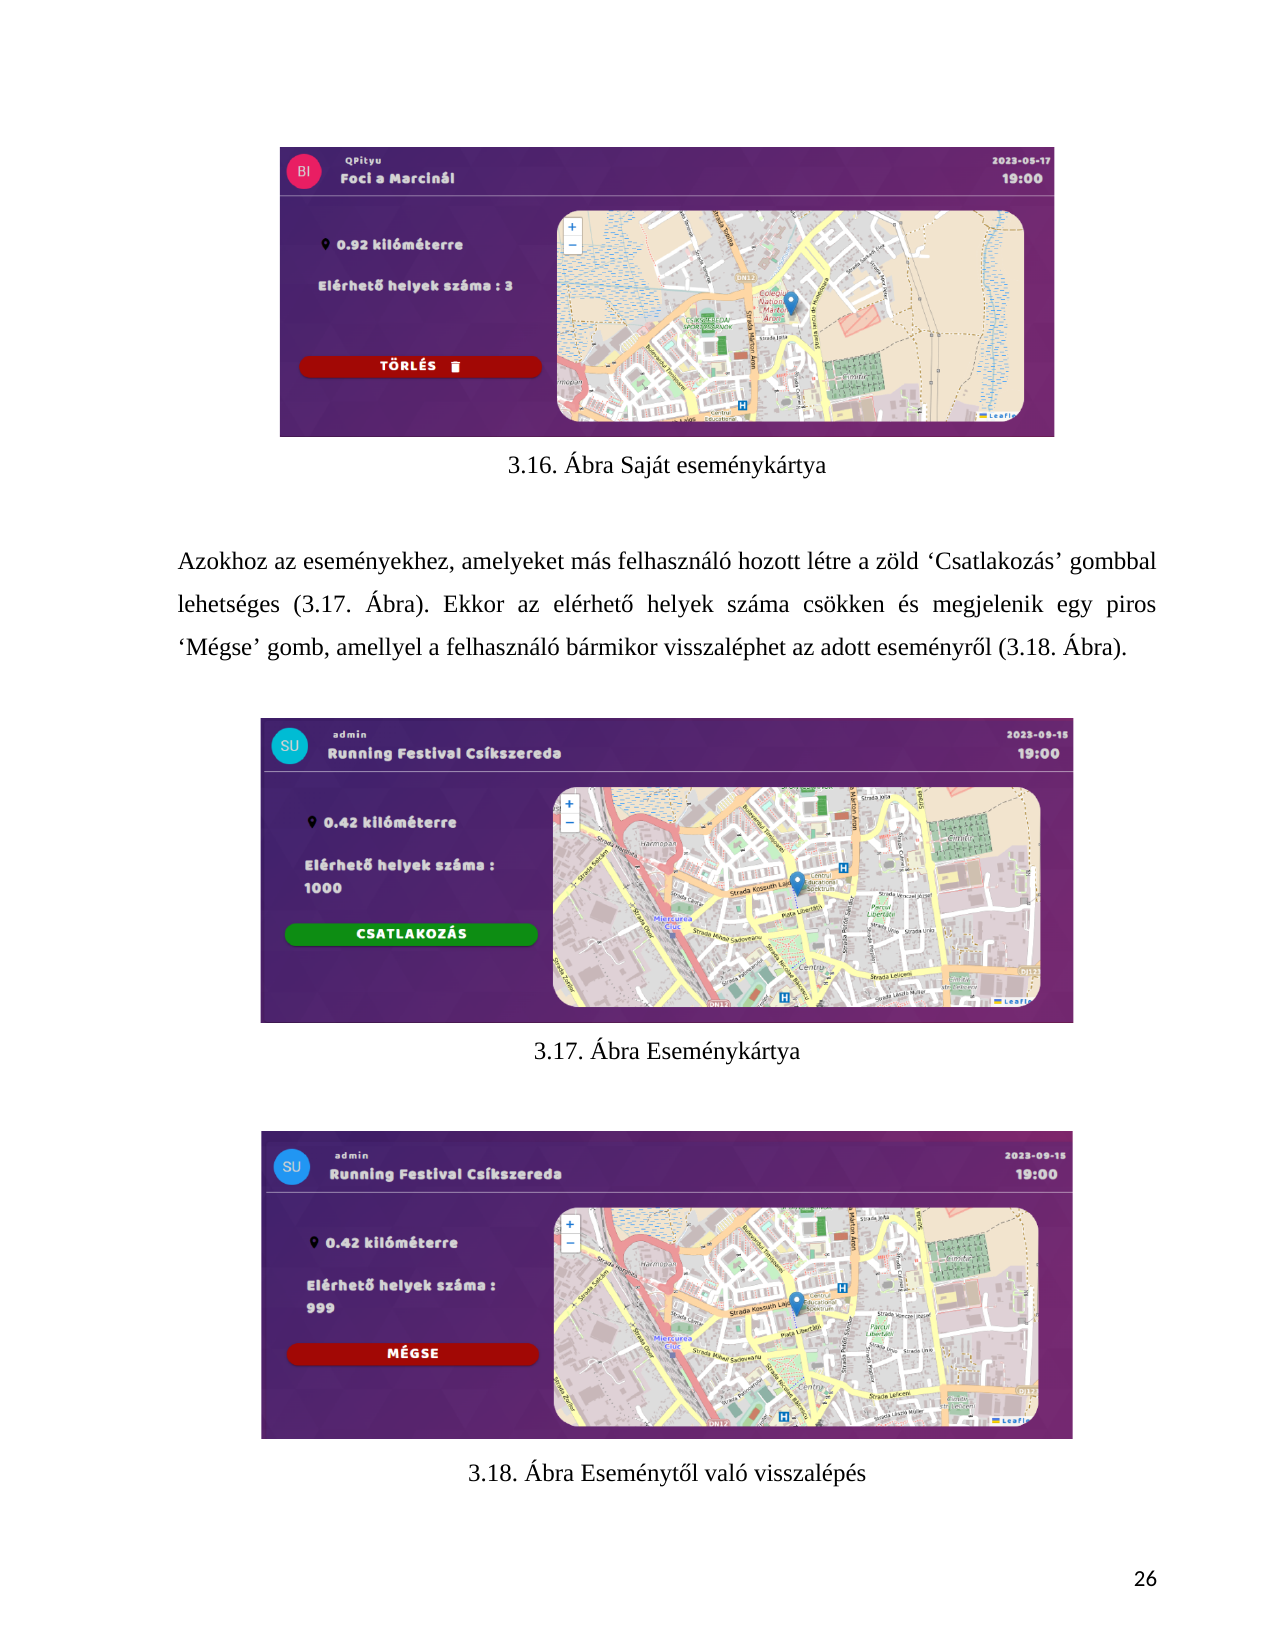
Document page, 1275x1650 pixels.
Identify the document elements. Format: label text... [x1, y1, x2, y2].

text 3.17. Ábra Eseménykártya [177, 1036, 1157, 1065]
picture [260, 718, 1074, 1023]
picture [279, 147, 1055, 437]
text 3.18. Ábra Eseménytől való visszalépés [177, 1458, 1157, 1487]
text 3.16. Ábra Saját eseménykártya [177, 451, 1157, 479]
picture [261, 1131, 1073, 1439]
text Azokhoz az eseményekhez, amelyeket más felhasználó hozott létre a zöld ‘Csatlakozás’ gombbal lehetséges (3.17. Ábra). Ekkor az elérhető helyek száma csökken és megjelenik egy piros ‘Mégse’ gomb, amellyel a felhasználó bármikor visszaléphet az adott eseményről (3.18. Ábra). [177, 546, 1157, 661]
